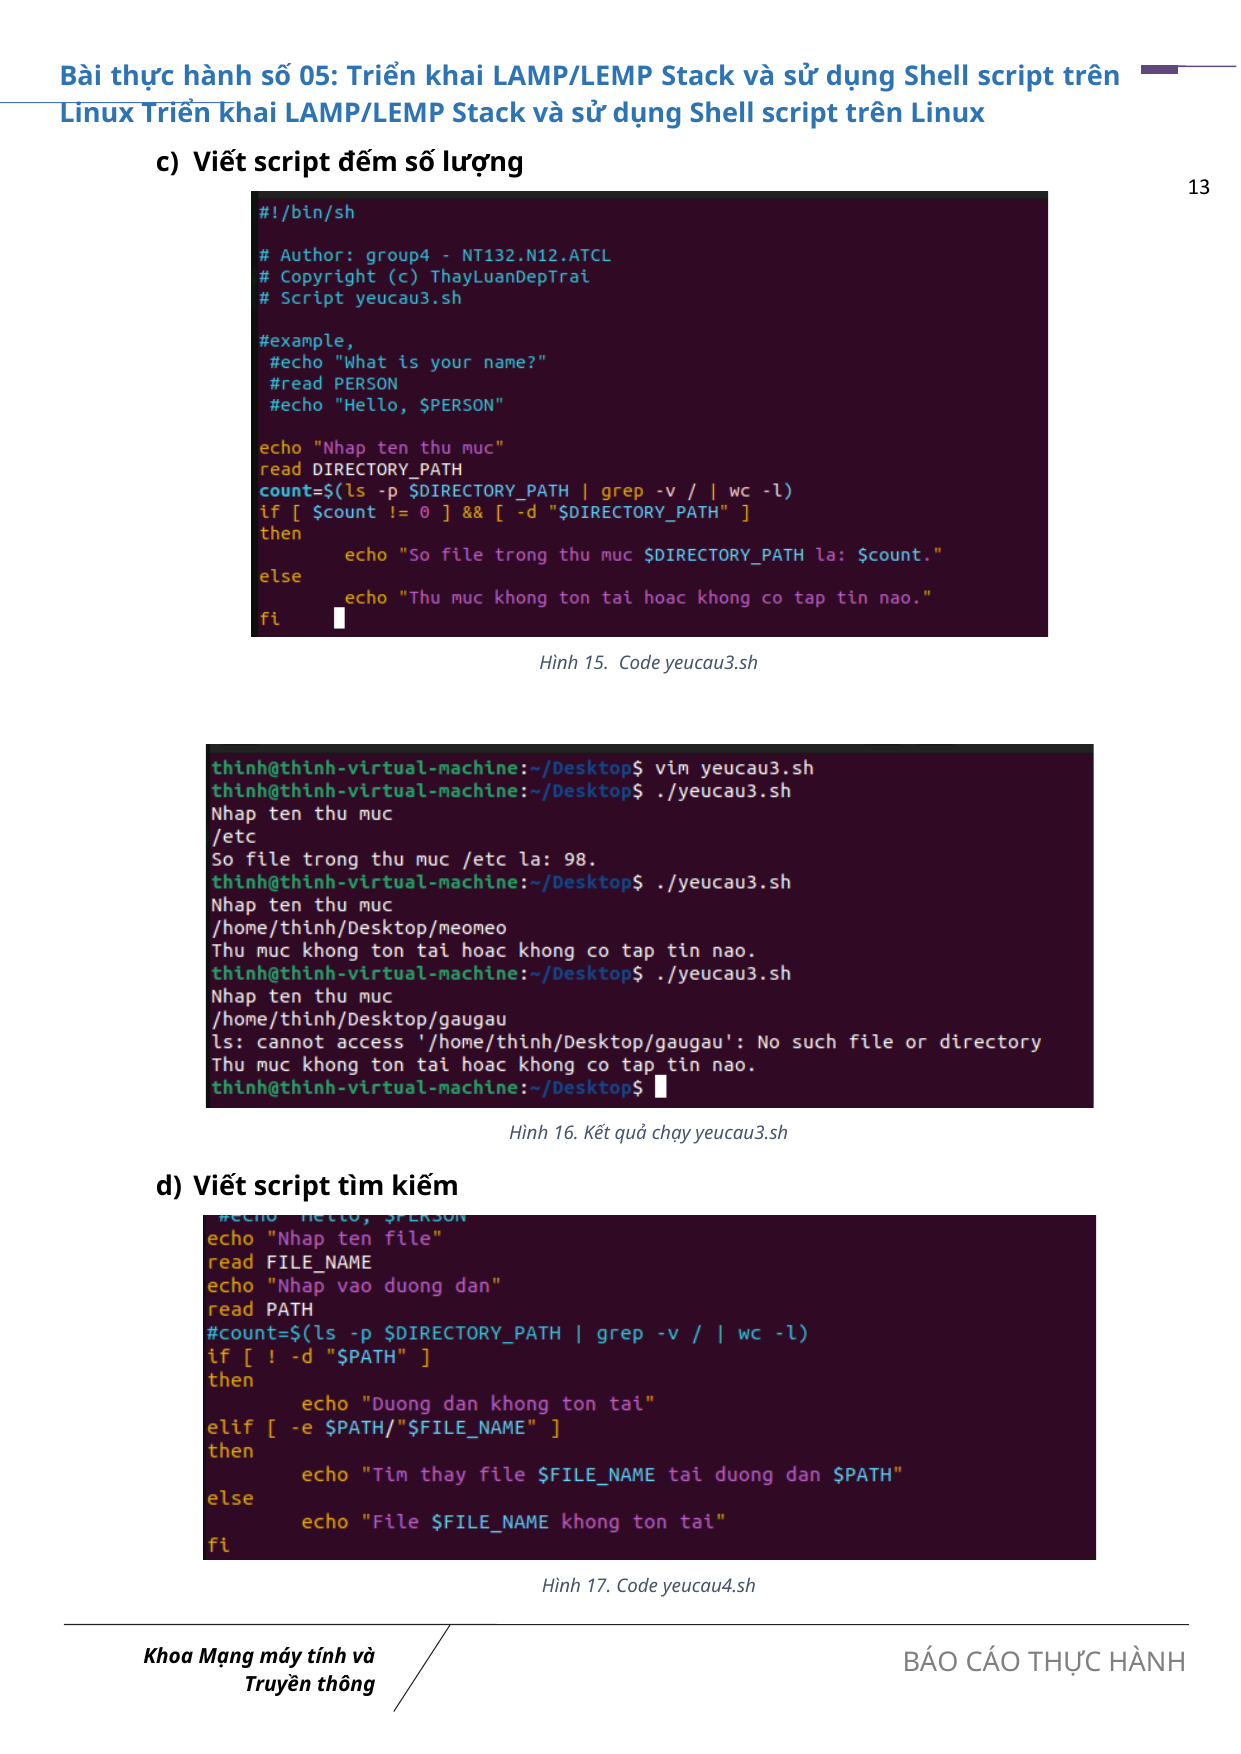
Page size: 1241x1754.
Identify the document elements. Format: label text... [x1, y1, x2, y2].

picture [205, 744, 1094, 1108]
picture [203, 1215, 1097, 1560]
picture [251, 191, 1049, 637]
subtitle Viết script tìm kiếm [156, 1166, 1122, 1203]
subtitle Viết script đếm số lượng [156, 142, 1122, 179]
